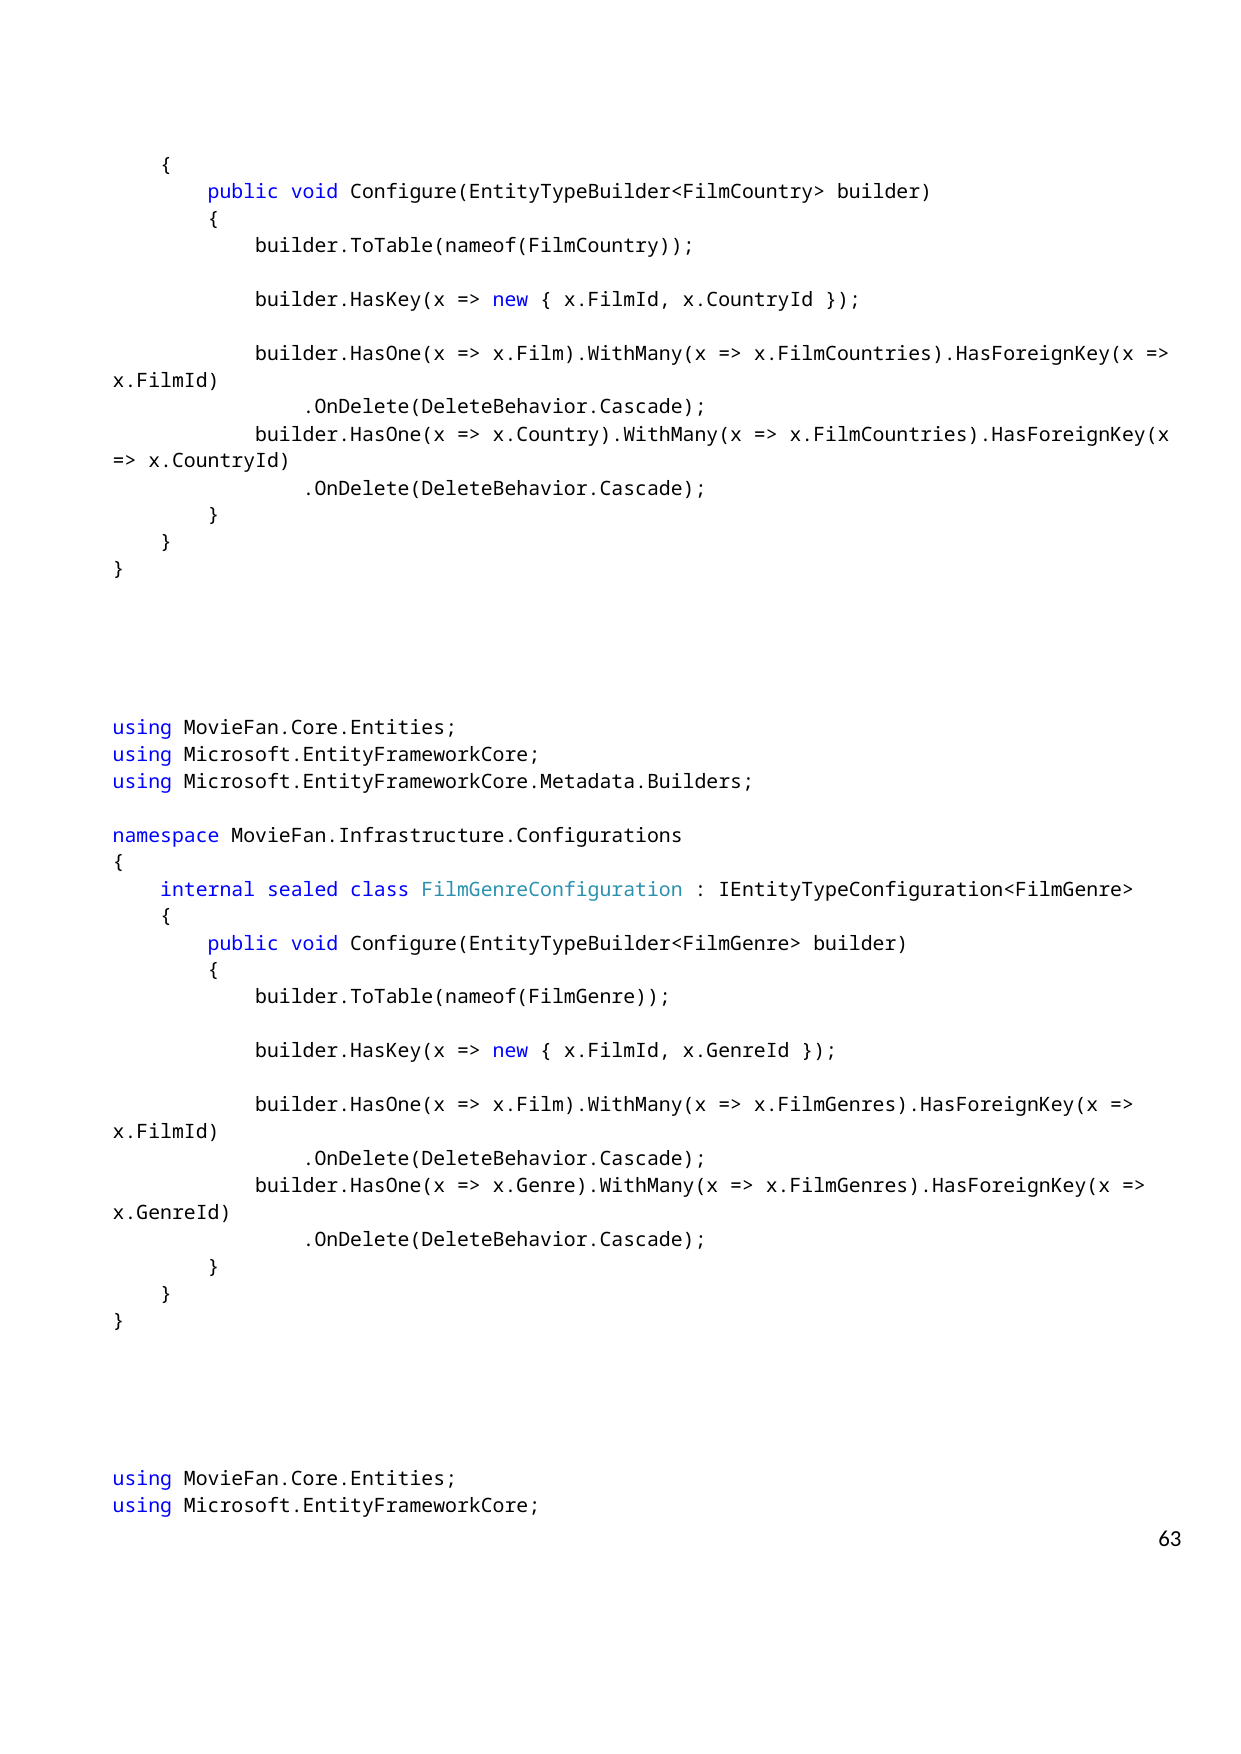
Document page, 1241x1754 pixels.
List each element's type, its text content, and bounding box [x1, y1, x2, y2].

text internal sealed class FilmGenreConfiguration : IEntityTypeConfiguration<FilmGenre> [112, 875, 1181, 902]
text .OnDelete(DeleteBehavior.Cascade); [112, 474, 1181, 501]
text { [112, 204, 1181, 231]
text builder.ToTable(nameof(FilmGenre)); [112, 983, 1181, 1010]
text } [112, 528, 1181, 555]
text { [112, 902, 1181, 929]
text } [112, 1306, 1181, 1333]
text using MovieFan.Core.Entities; [112, 1465, 1181, 1492]
text { [112, 848, 1181, 875]
text { [112, 150, 1181, 177]
text using MovieFan.Core.Entities; [112, 713, 1181, 740]
text builder.HasOne(x => x.Film).WithMany(x => x.FilmGenres).HasForeignKey(x => x.FilmId) [112, 1091, 1181, 1144]
text public void Configure(EntityTypeBuilder<FilmGenre> builder) [112, 929, 1181, 956]
text builder.HasOne(x => x.Genre).WithMany(x => x.FilmGenres).HasForeignKey(x => x.GenreId) [112, 1172, 1181, 1226]
text using Microsoft.EntityFrameworkCore; [112, 1492, 1181, 1519]
text builder.HasOne(x => x.Film).WithMany(x => x.FilmCountries).HasForeignKey(x => x.FilmId) [112, 339, 1181, 393]
text } [112, 501, 1181, 528]
text } [112, 555, 1181, 582]
text builder.HasKey(x => new { x.FilmId, x.CountryId }); [112, 285, 1181, 312]
text using Microsoft.EntityFrameworkCore; [112, 740, 1181, 767]
text .OnDelete(DeleteBehavior.Cascade); [112, 1226, 1181, 1252]
text } [112, 1252, 1181, 1279]
text builder.ToTable(nameof(FilmCountry)); [112, 231, 1181, 258]
text builder.HasKey(x => new { x.FilmId, x.GenreId }); [112, 1037, 1181, 1064]
text public void Configure(EntityTypeBuilder<FilmCountry> builder) [112, 177, 1181, 204]
text } [112, 1279, 1181, 1306]
text { [112, 956, 1181, 983]
text builder.HasOne(x => x.Country).WithMany(x => x.FilmCountries).HasForeignKey(x => x.CountryId) [112, 420, 1181, 474]
text .OnDelete(DeleteBehavior.Cascade); [112, 393, 1181, 420]
text using Microsoft.EntityFrameworkCore.Metadata.Builders; [112, 767, 1181, 794]
text namespace MovieFan.Infrastructure.Configurations [112, 821, 1181, 848]
text .OnDelete(DeleteBehavior.Cascade); [112, 1144, 1181, 1172]
